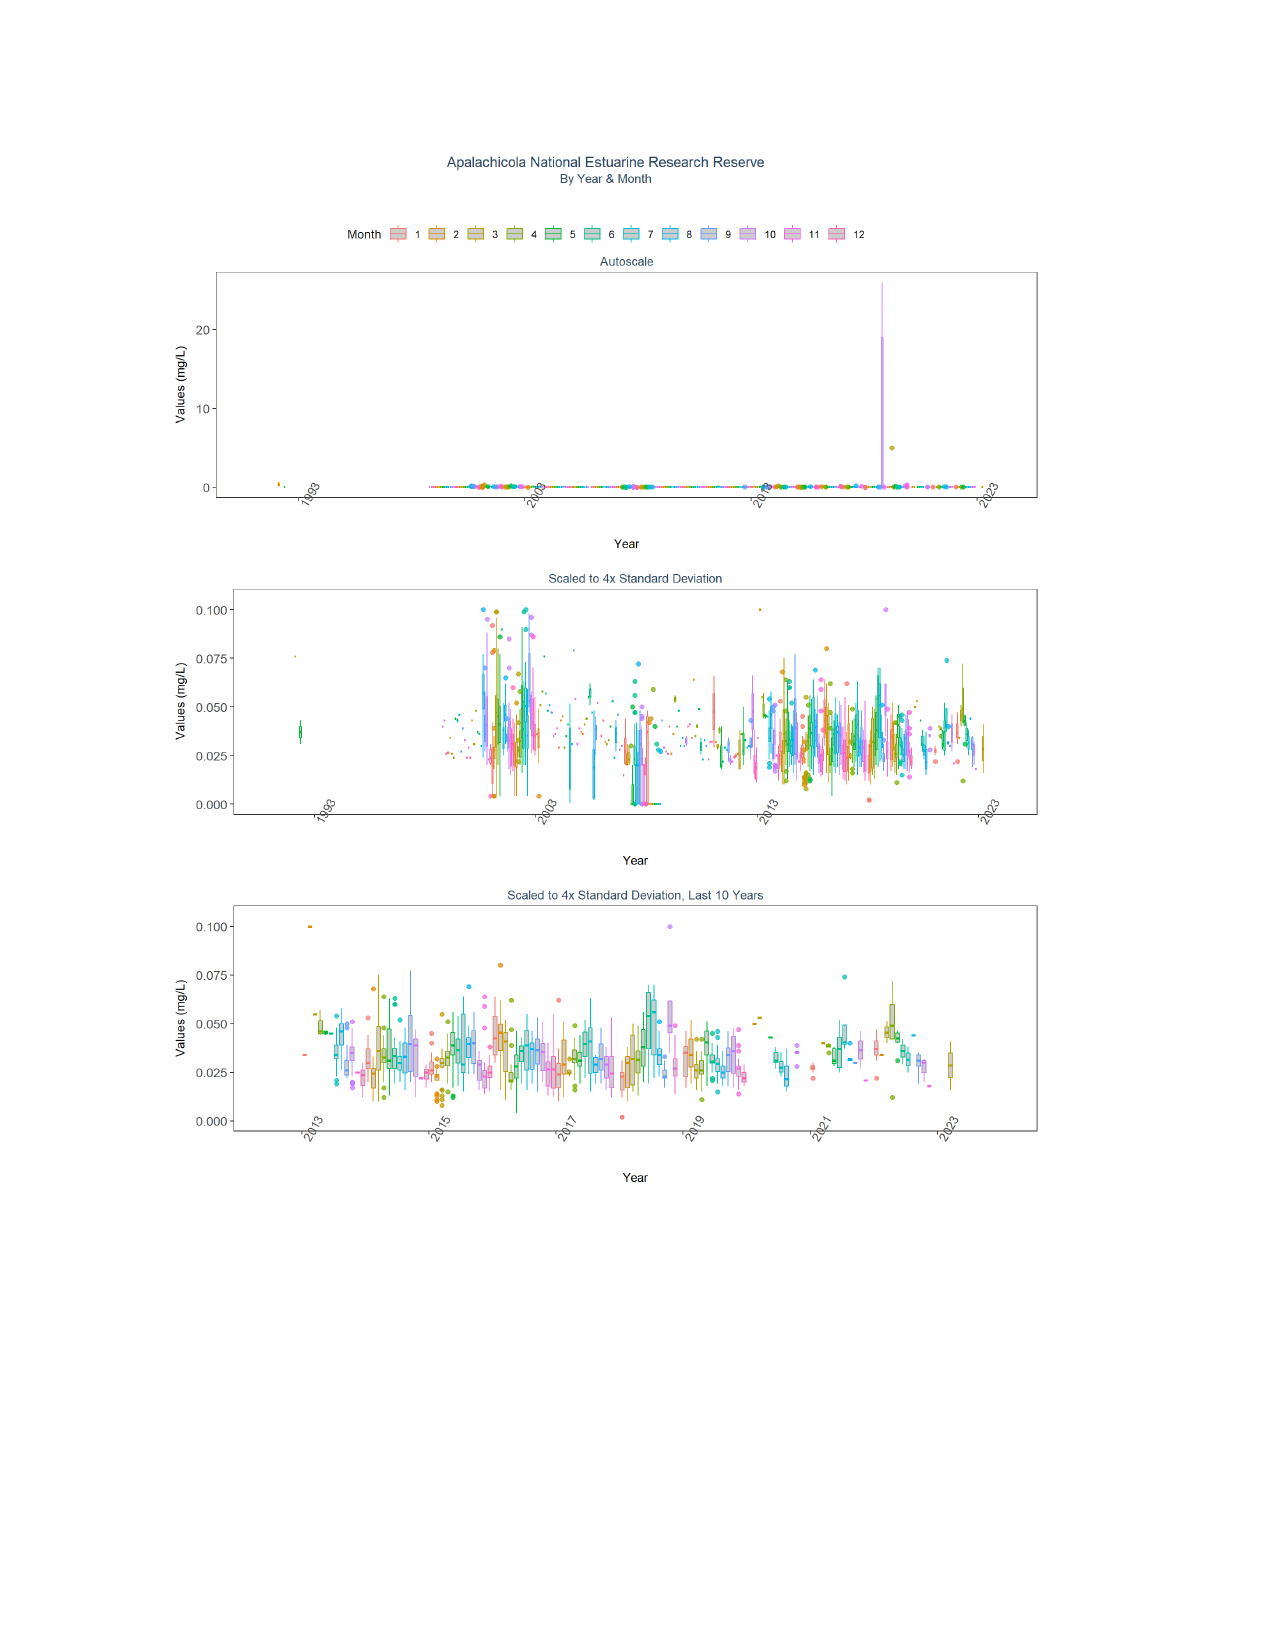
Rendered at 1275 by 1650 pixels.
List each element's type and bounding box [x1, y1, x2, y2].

picture [168, 150, 1044, 1200]
